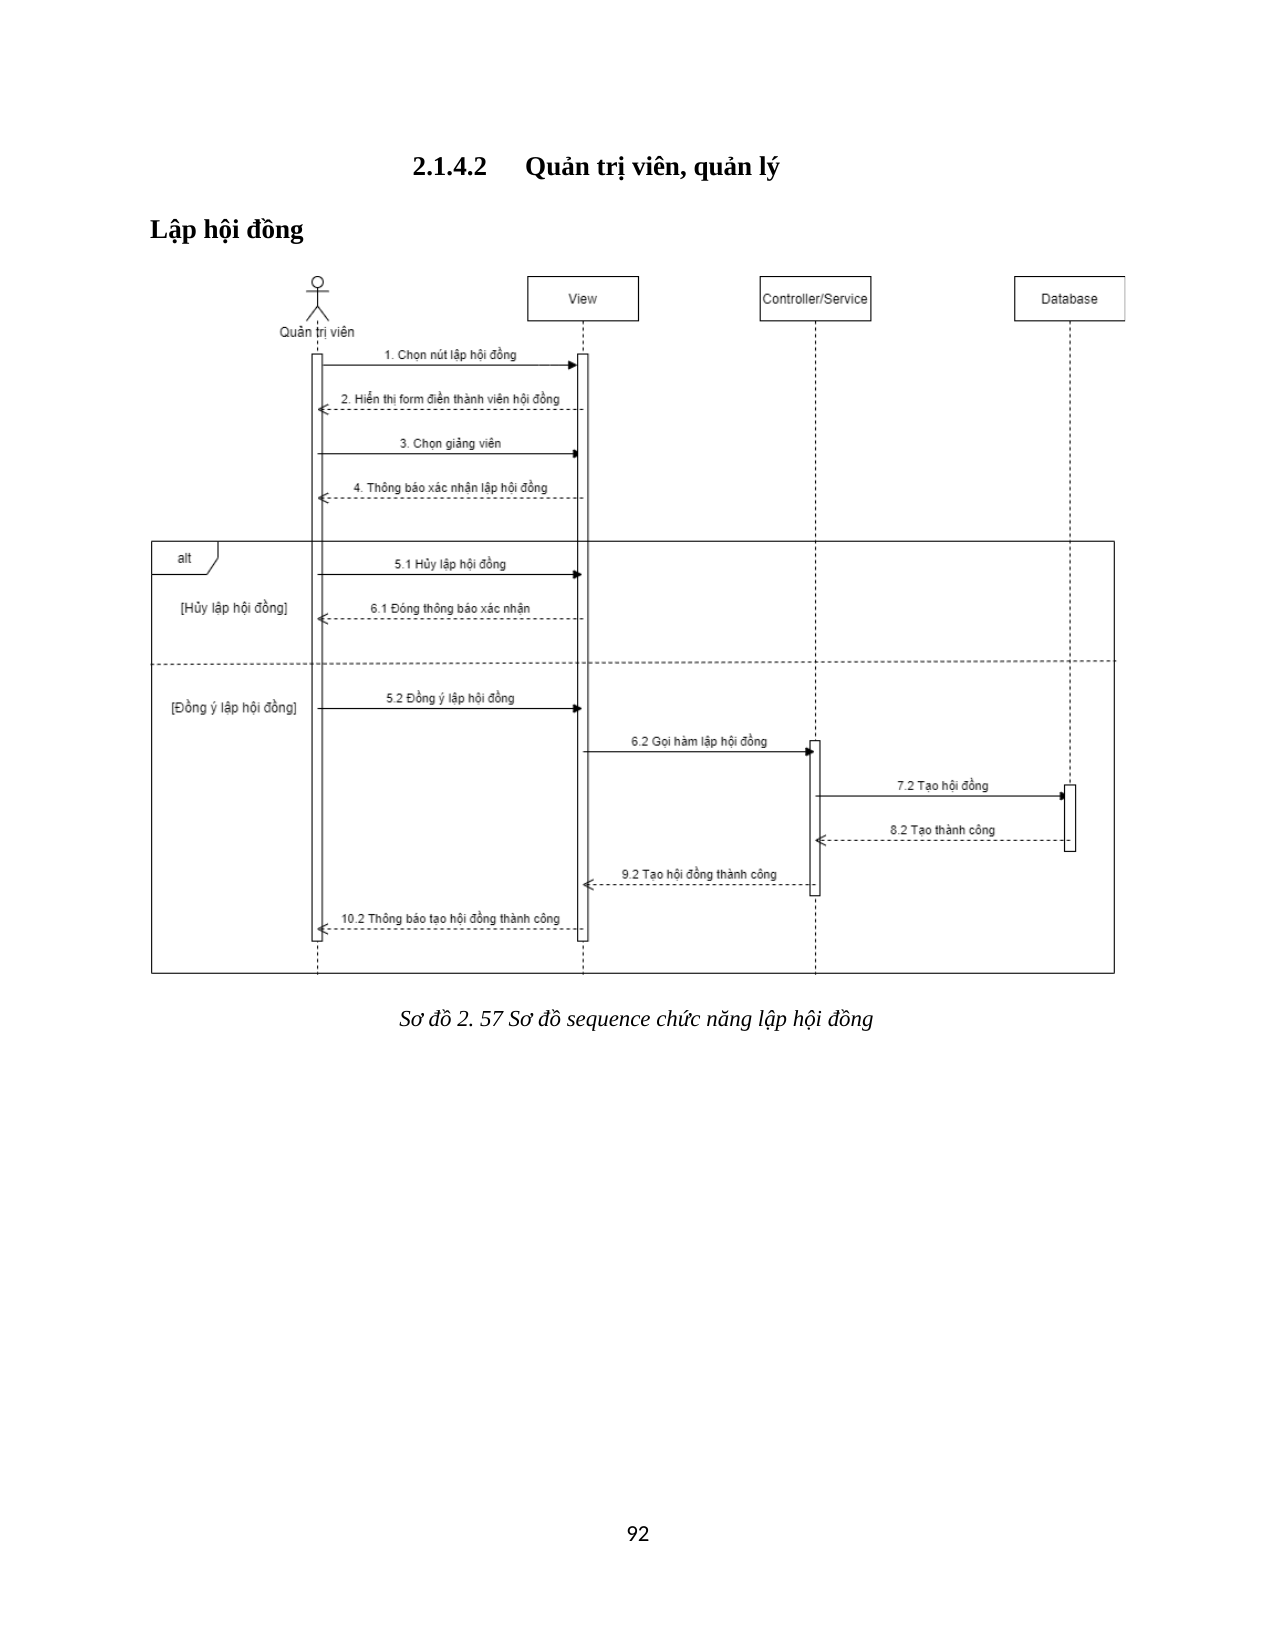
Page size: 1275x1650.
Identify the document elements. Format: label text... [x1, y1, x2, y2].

picture [150, 276, 1125, 975]
text Lập hội đồng [150, 213, 1125, 244]
list Quản trị viên, quản lý [412, 150, 1125, 181]
